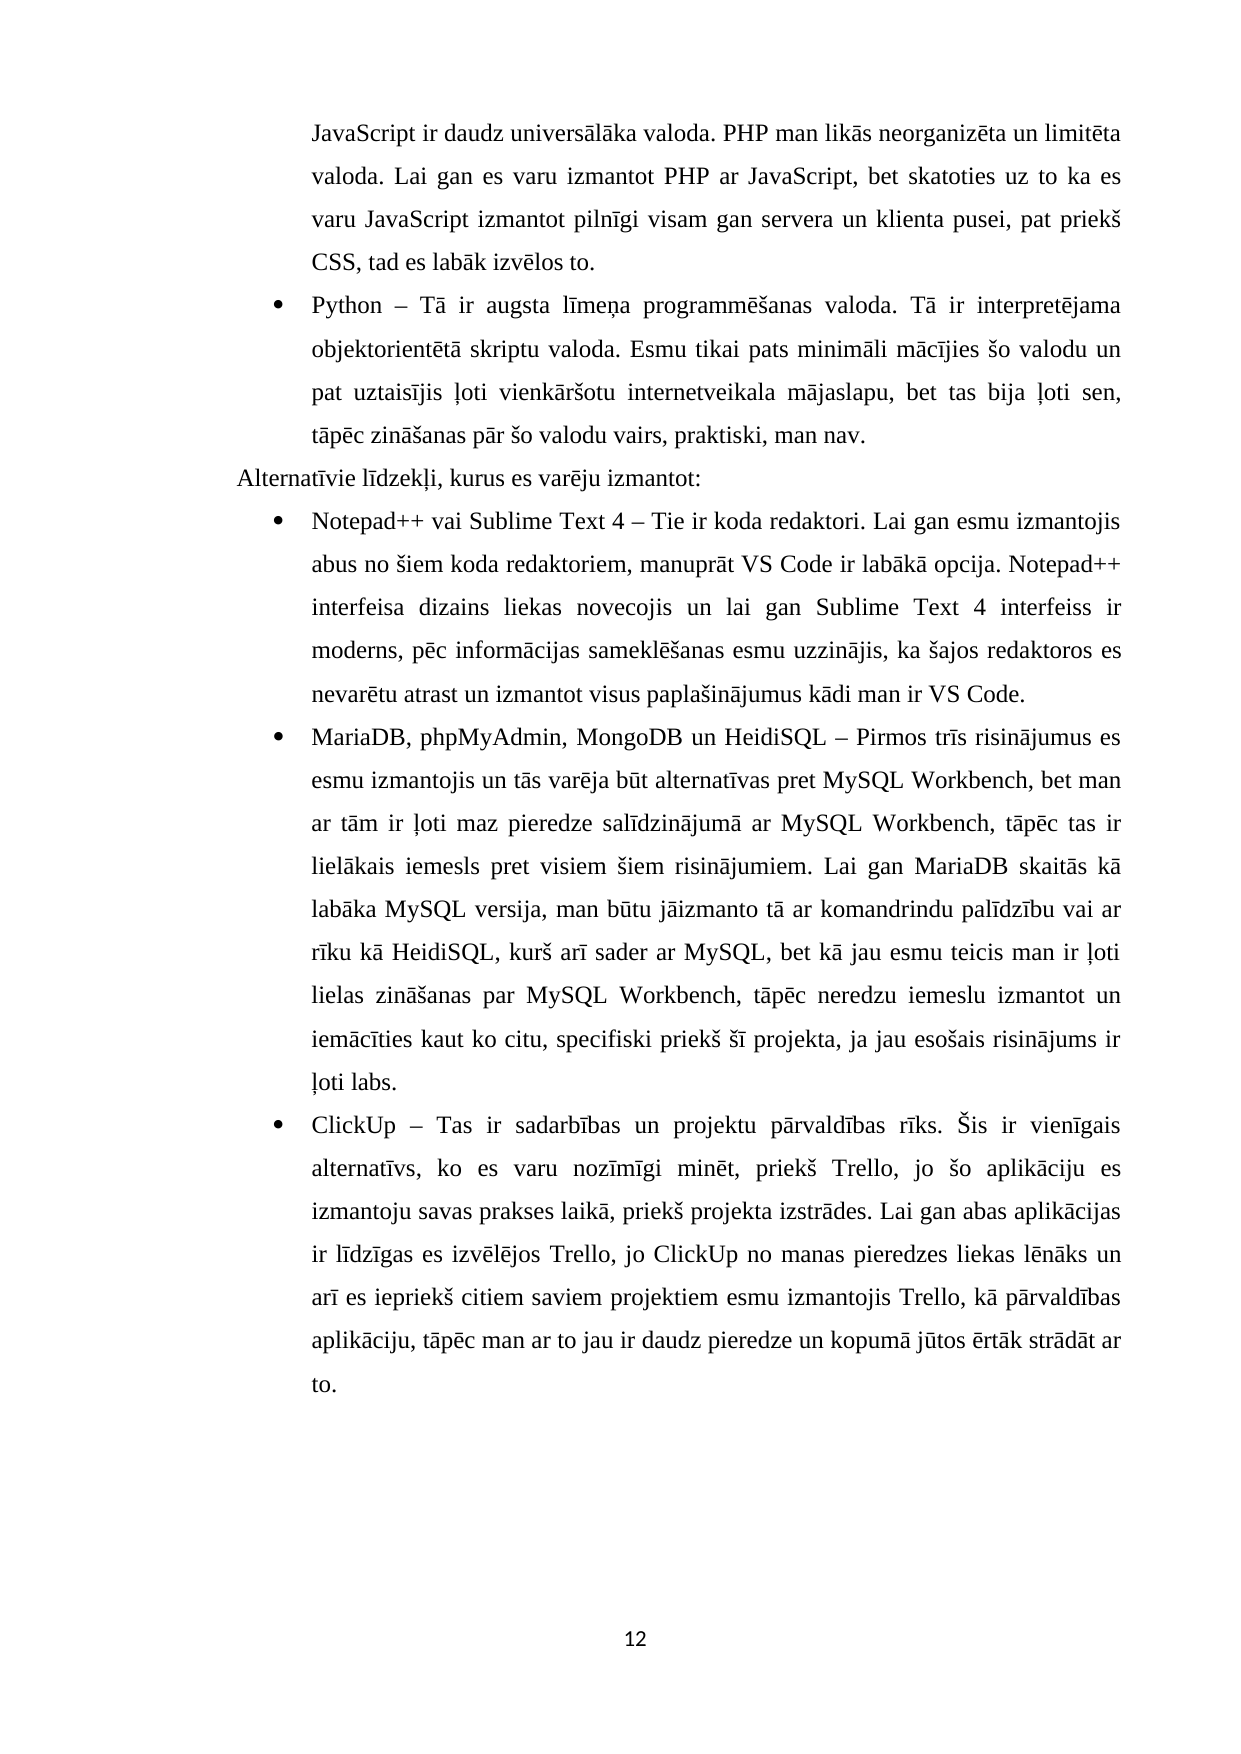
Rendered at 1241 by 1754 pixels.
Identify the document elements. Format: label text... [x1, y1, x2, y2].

text Alternatīvie līdzekļi, kurus es varēju izmantot: [148, 463, 1122, 492]
list Python – Tā ir augsta līmeņa programmēšanas valoda. Tā ir interpretējama objektorientētā skriptu valoda. Esmu tikai pats minimāli mācījies šo valodu un pat uztaisījis ļoti vienkāršotu internetveikala mājaslapu, bet tas bija ļoti sen, tāpēc zināšanas pār šo valodu vairs, praktiski, man nav. [274, 291, 1122, 449]
list MariaDB, phpMyAdmin, MongoDB un HeidiSQL – Pirmos trīs risinājumus es esmu izmantojis un tās varēja būt alternatīvas pret MySQL Workbench, bet man ar tām ir ļoti maz pieredze salīdzinājumā ar MySQL Workbench, tāpēc tas ir lielākais iemesls pret visiem šiem risinājumiem. Lai gan MariaDB skaitās kā labāka MySQL versija, man būtu jāizmanto tā ar komandrindu palīdzību vai ar rīku kā HeidiSQL, kurš arī sader ar MySQL, bet kā jau esmu teicis man ir ļoti lielas zināšanas par MySQL Workbench, tāpēc neredzu iemeslu izmantot un iemācīties kaut ko citu, specifiski priekš šī projekta, ja jau esošais risinājums ir ļoti labs. [274, 722, 1122, 1096]
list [274, 118, 1122, 276]
list Notepad++ vai Sublime Text 4 – Tie ir koda redaktori. Lai gan esmu izmantojis abus no šiem koda redaktoriem, manuprāt VS Code ir labākā opcija. Notepad++ interfeisa dizains liekas novecojis un lai gan Sublime Text 4 interfeiss ir moderns, pēc informācijas sameklēšanas esmu uzzinājis, ka šajos redaktoros es nevarētu atrast un izmantot visus paplašinājumus kādi man ir VS Code. [274, 506, 1122, 707]
list ClickUp – Tas ir sadarbības un projektu pārvaldības rīks. Šis ir vienīgais alternatīvs, ko es varu nozīmīgi minēt, priekš Trello, jo šo aplikāciju es izmantoju savas prakses laikā, priekš projekta izstrādes. Lai gan abas aplikācijas ir līdzīgas es izvēlējos Trello, jo ClickUp no manas pieredzes liekas lēnāks un arī es iepriekš citiem saviem projektiem esmu izmantojis Trello, kā pārvaldības aplikāciju, tāpēc man ar to jau ir daudz pieredze un kopumā jūtos ērtāk strādāt ar to. [274, 1110, 1122, 1397]
